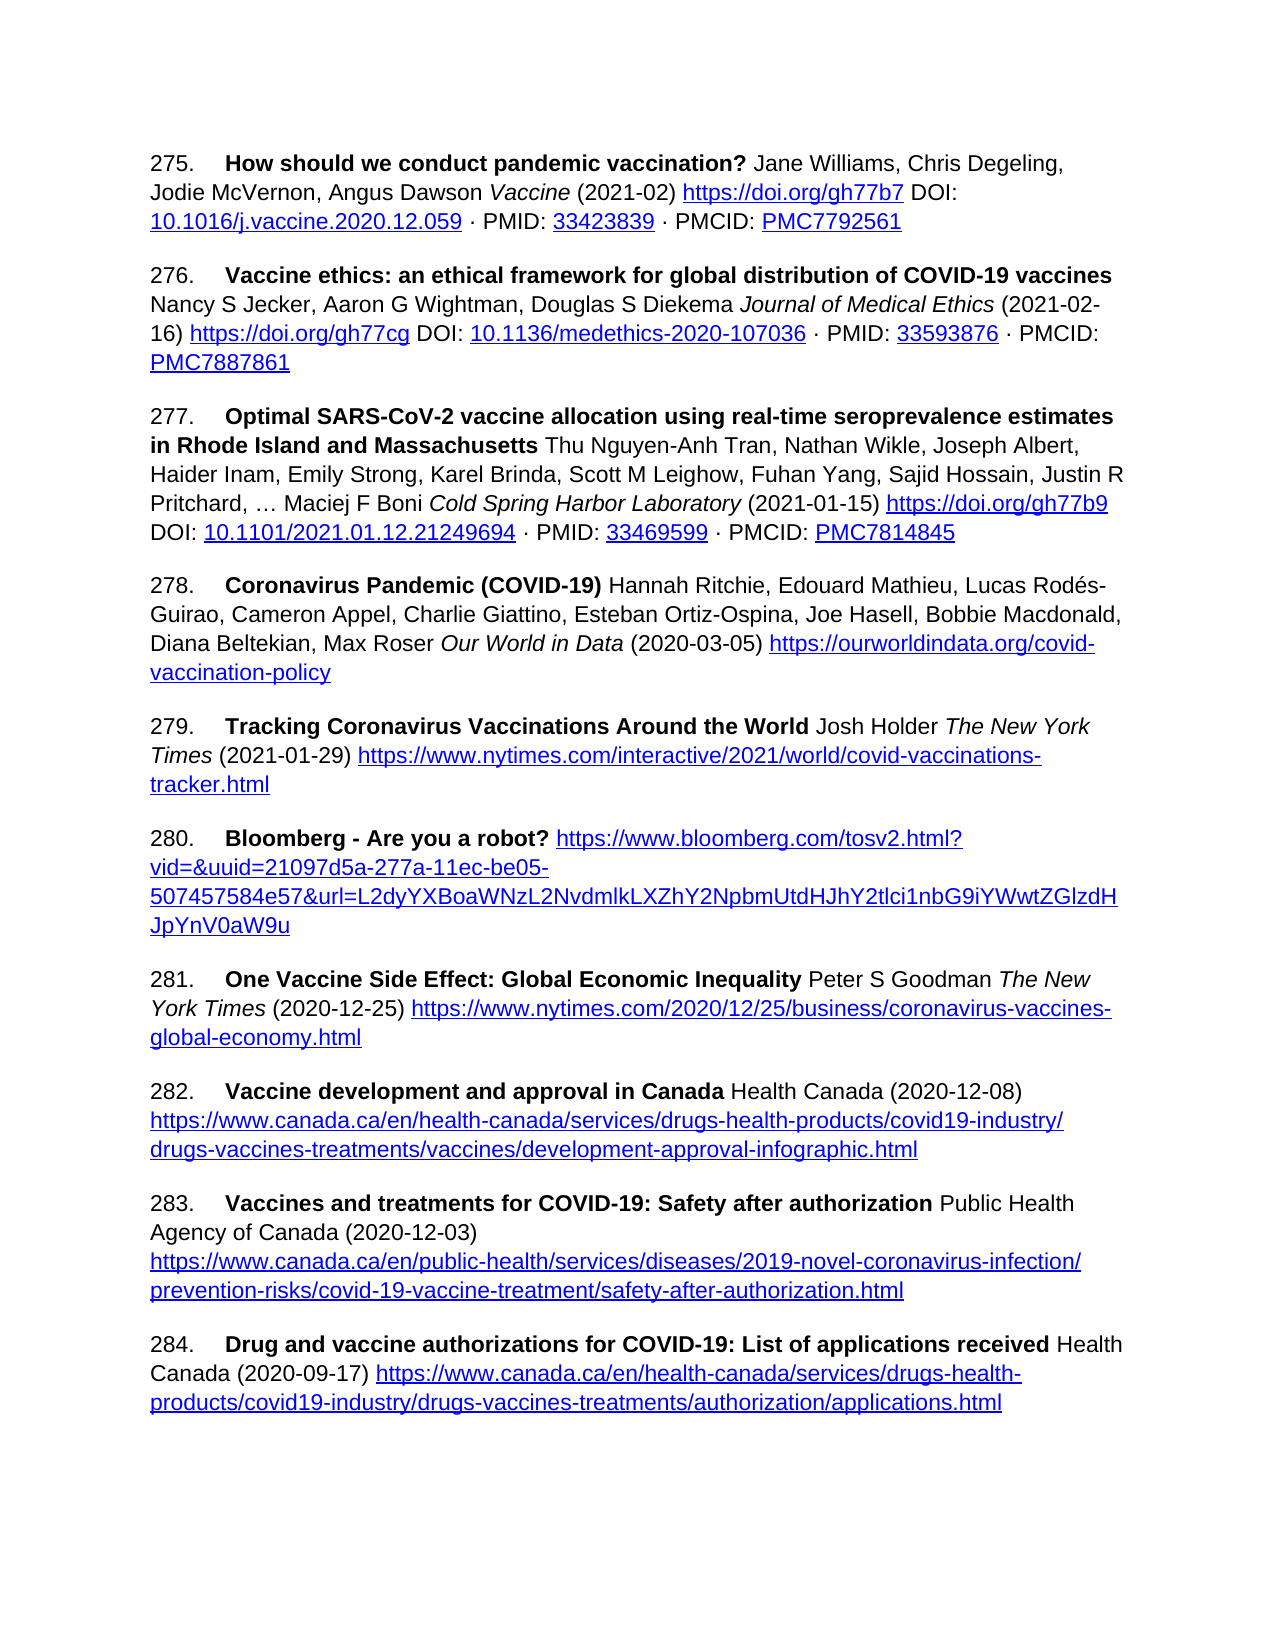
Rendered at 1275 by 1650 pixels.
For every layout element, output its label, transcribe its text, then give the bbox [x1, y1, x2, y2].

text 280. Bloomberg - Are you a robot? https://www.bloomberg.com/tosv2.html?vid=&uuid=21097d5a-277a-11ec-be05-507457584e57&url=L2dyYXBoaWNzL2NvdmlkLXZhY2NpbmUtdHJhY2tlci1nbG9iYWwtZGlzdHJpYnV0aW9u [150, 825, 1125, 938]
text 278. Coronavirus Pandemic (COVID-19) Hannah Ritchie, Edouard Mathieu, Lucas Rodés-Guirao, Cameron Appel, Charlie Giattino, Esteban Ortiz-Ospina, Joe Hasell, Bobbie Macdonald, Diana Beltekian, Max Roser Our World in Data (2020-03-05) https://ourworldindata.org/covid-vaccination-policy [150, 572, 1125, 686]
text 276. Vaccine ethics: an ethical framework for global distribution of COVID-19 vaccines Nancy S Jecker, Aaron G Wightman, Douglas S Diekema Journal of Medical Ethics (2021-02-16) https://doi.org/gh77cg DOI: 10.1136/medethics-2020-107036 · PMID: 33593876 · PMCID: PMC7887861 [150, 262, 1125, 375]
text 281. One Vaccine Side Effect: Global Economic Inequality Peter S Goodman The New York Times (2020-12-25) https://www.nytimes.com/2020/12/25/business/coronavirus-vaccines-global-economy.html [150, 966, 1125, 1050]
text 282. Vaccine development and approval in Canada Health Canada (2020-12-08) https://www.canada.ca/en/health-canada/services/drugs-health-products/covid19-industry/drugs-vaccines-treatments/vaccines/development-approval-infographic.html [150, 1078, 1125, 1162]
text 283. Vaccines and treatments for COVID-19: Safety after authorization Public Health Agency of Canada (2020-12-03) https://www.canada.ca/en/public-health/services/diseases/2019-novel-coronavirus-infection/prevention-risks/covid-19-vaccine-treatment/safety-after-authorization.html [150, 1190, 1125, 1303]
text 275. How should we conduct pandemic vaccination? Jane Williams, Chris Degeling, Jodie McVernon, Angus Dawson Vaccine (2021-02) https://doi.org/gh77b7 DOI: 10.1016/j.vaccine.2020.12.059 · PMID: 33423839 · PMCID: PMC7792561 [150, 150, 1125, 234]
text 279. Tracking Coronavirus Vaccinations Around the World Josh Holder The New York Times (2021-01-29) https://www.nytimes.com/interactive/2021/world/covid-vaccinations-tracker.html [150, 713, 1125, 798]
text 284. Drug and vaccine authorizations for COVID-19: List of applications received Health Canada (2020-09-17) https://www.canada.ca/en/health-canada/services/drugs-health-products/covid19-industry/drugs-vaccines-treatments/authorization/applications.html [150, 1331, 1125, 1415]
text 277. Optimal SARS-CoV-2 vaccine allocation using real-time seroprevalence estimates in Rhode Island and Massachusetts Thu Nguyen-Anh Tran, Nathan Wikle, Joseph Albert, Haider Inam, Emily Strong, Karel Brinda, Scott M Leighow, Fuhan Yang, Sajid Hossain, Justin R Pritchard, … Maciej F Boni Cold Spring Harbor Laboratory (2021-01-15) https://doi.org/gh77b9 DOI: 10.1101/2021.01.12.21249694 · PMID: 33469599 · PMCID: PMC7814845 [150, 403, 1125, 545]
